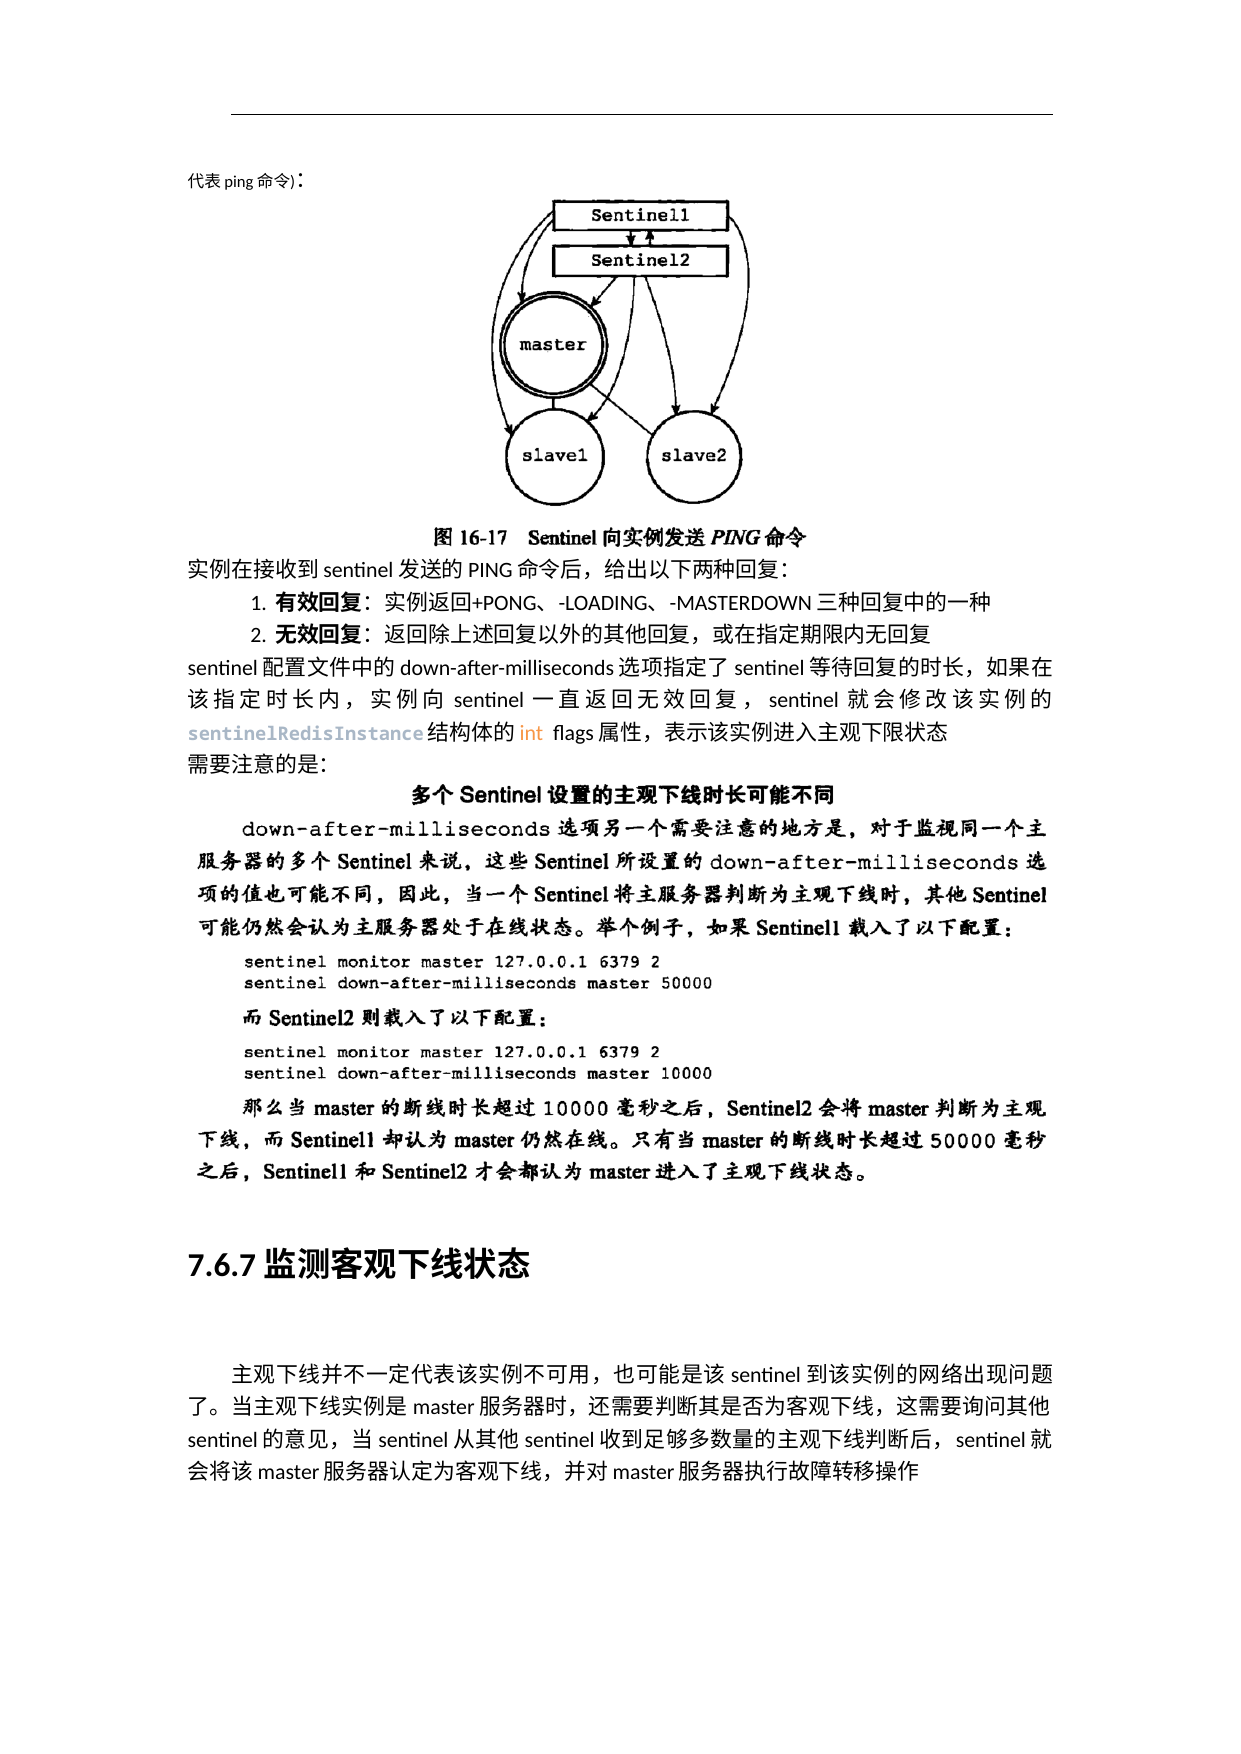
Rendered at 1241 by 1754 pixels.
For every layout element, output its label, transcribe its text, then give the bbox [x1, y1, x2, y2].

text 需要注意的是： [187, 747, 1053, 779]
text 实例在接收到sentinel发送的PING命令后，给出以下两种回复： [187, 552, 1053, 584]
text sentinel配置文件中的down-after-milliseconds选项指定了sentinel等待回复的时长，如果在该指定时长内，实例向sentinel一直返回无效回复，sentinel就会修改该实例的sentinelRedisInstance结构体的int flags属性，表示该实例进入主观下限状态 [187, 649, 1053, 747]
text 主观下线并不一定代表该实例不可用，也可能是该sentinel到该实例的网络出现问题了。当主观下线实例是master服务器时，还需要判断其是否为客观下线，这需要询问其他sentinel的意见，当sentinel从其他sentinel收到足够多数量的主观下线判断后，sentinel就会将该master服务器认定为客观下线，并对master服务器执行故障转移操作 [187, 1356, 1053, 1486]
subtitle 7.6.7 监测客观下线状态 [187, 1229, 1053, 1294]
list 无效回复：返回除上述回复以外的其他回复，或在指定期限内无回复 [229, 617, 1053, 649]
picture [187, 779, 1053, 1182]
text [187, 162, 1053, 194]
picture [428, 194, 812, 549]
list 有效回复：实例返回+PONG、-LOADING、-MASTERDOWN三种回复中的一种 [229, 584, 1053, 617]
